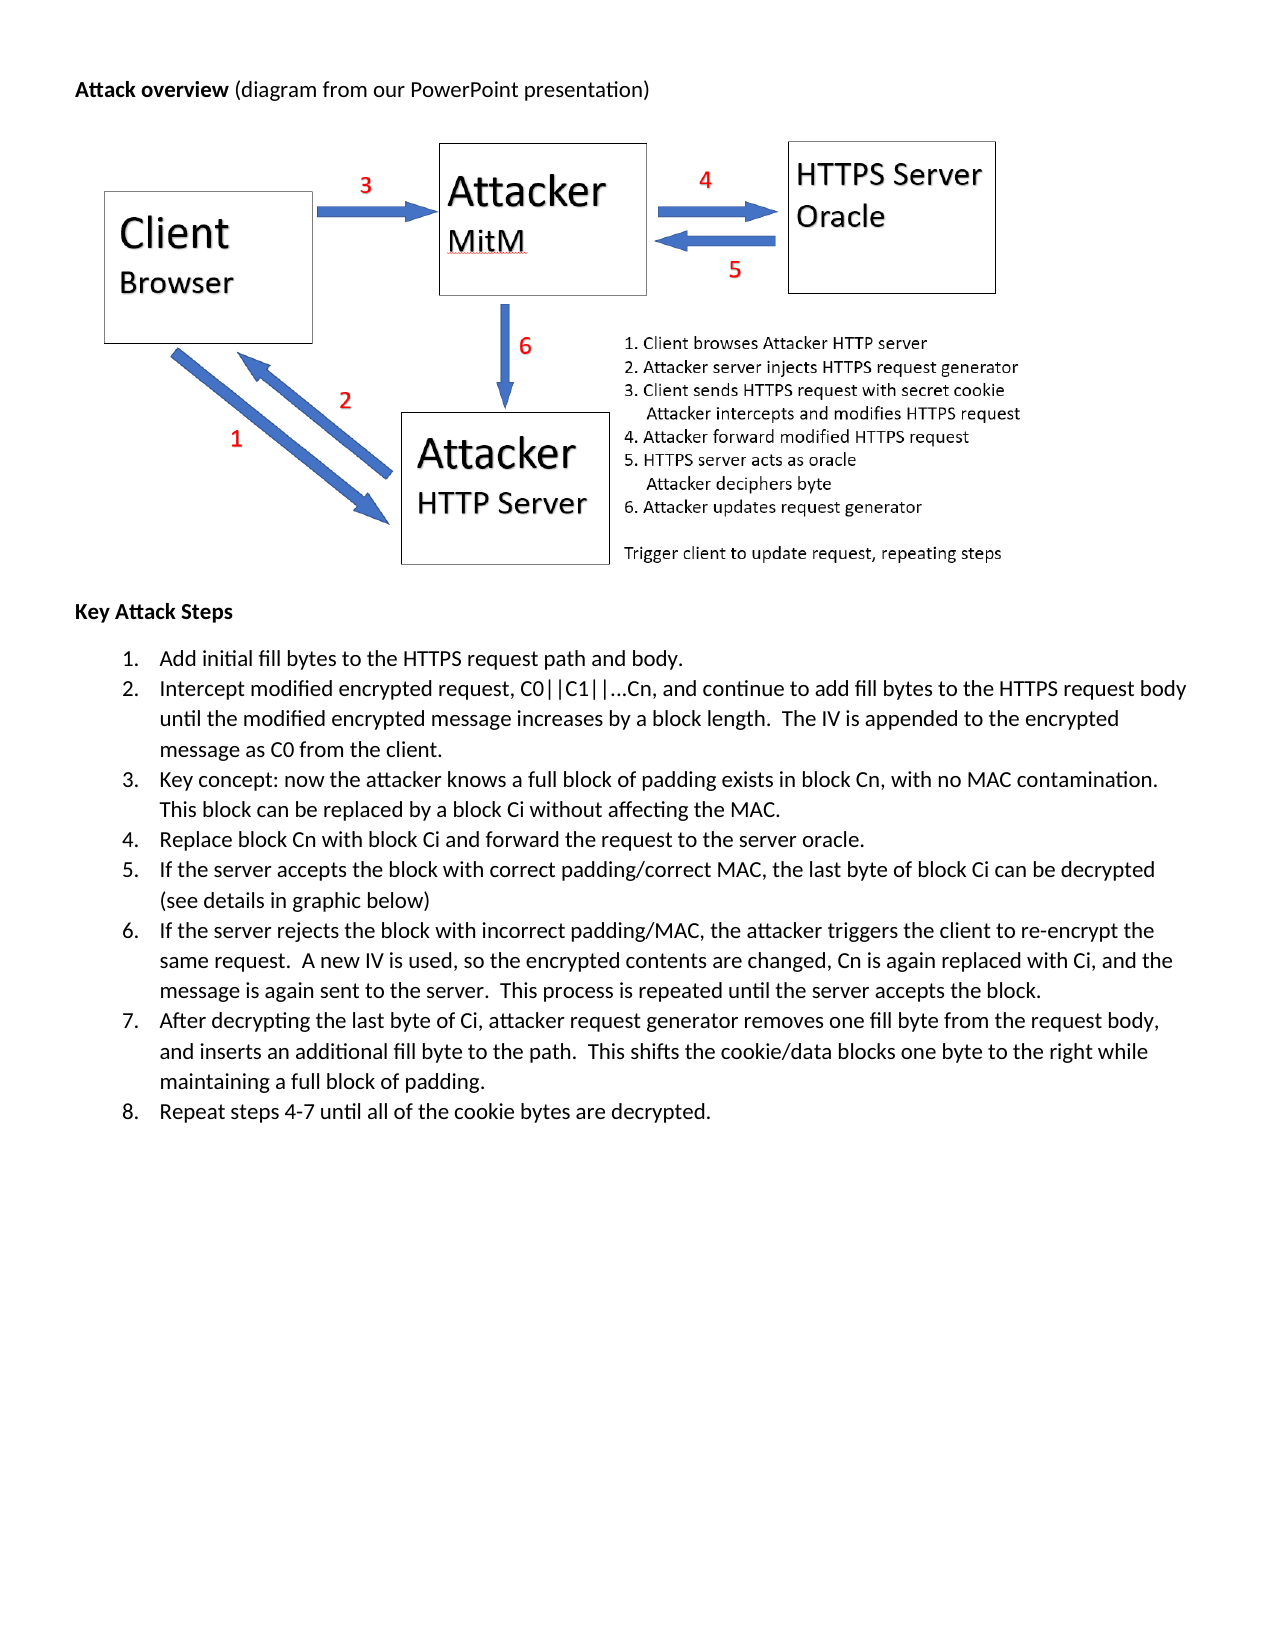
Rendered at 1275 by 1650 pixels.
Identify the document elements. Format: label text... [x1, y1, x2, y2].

list Add initial fill bytes to the HTTPS request path and body. [122, 644, 1200, 672]
list Key concept: now the attacker knows a full block of padding exists in block Cn, with no MAC contamination. This block can be replaced by a block Ci without affecting the MAC. [122, 765, 1200, 823]
list Repeat steps 4-7 until all of the cookie bytes are decrypted. [122, 1097, 1200, 1125]
picture [75, 121, 1035, 579]
list Replace block Cn with block Ci and forward the request to the server oracle. [122, 825, 1200, 853]
text Key Attack Steps [75, 597, 1200, 625]
list After decrypting the last byte of Ci, attacker request generator removes one fill byte from the request body, and inserts an additional fill byte to the path. This shifts the cookie/data blocks one byte to the right while maintaining a full block of padding. [122, 1007, 1200, 1095]
text Attack overview (diagram from our PowerPoint presentation) [75, 75, 1200, 103]
list If the server rejects the block with incorrect padding/MAC, the attacker triggers the client to re-encrypt the same request. A new IV is used, so the encrypted contents are changed, Cn is again replaced with Ci, and the message is again sent to the server. This process is repeated until the server accepts the block. [122, 916, 1200, 1004]
list If the server accepts the block with correct padding/correct MAC, the last byte of block Ci can be decrypted (see details in graphic below) [122, 856, 1200, 914]
list Intercept modified encrypted request, C0||C1||...Cn, and continue to add fill bytes to the HTTPS request body until the modified encrypted message increases by a block length. The IV is appended to the encrypted message as C0 from the client. [122, 674, 1200, 763]
